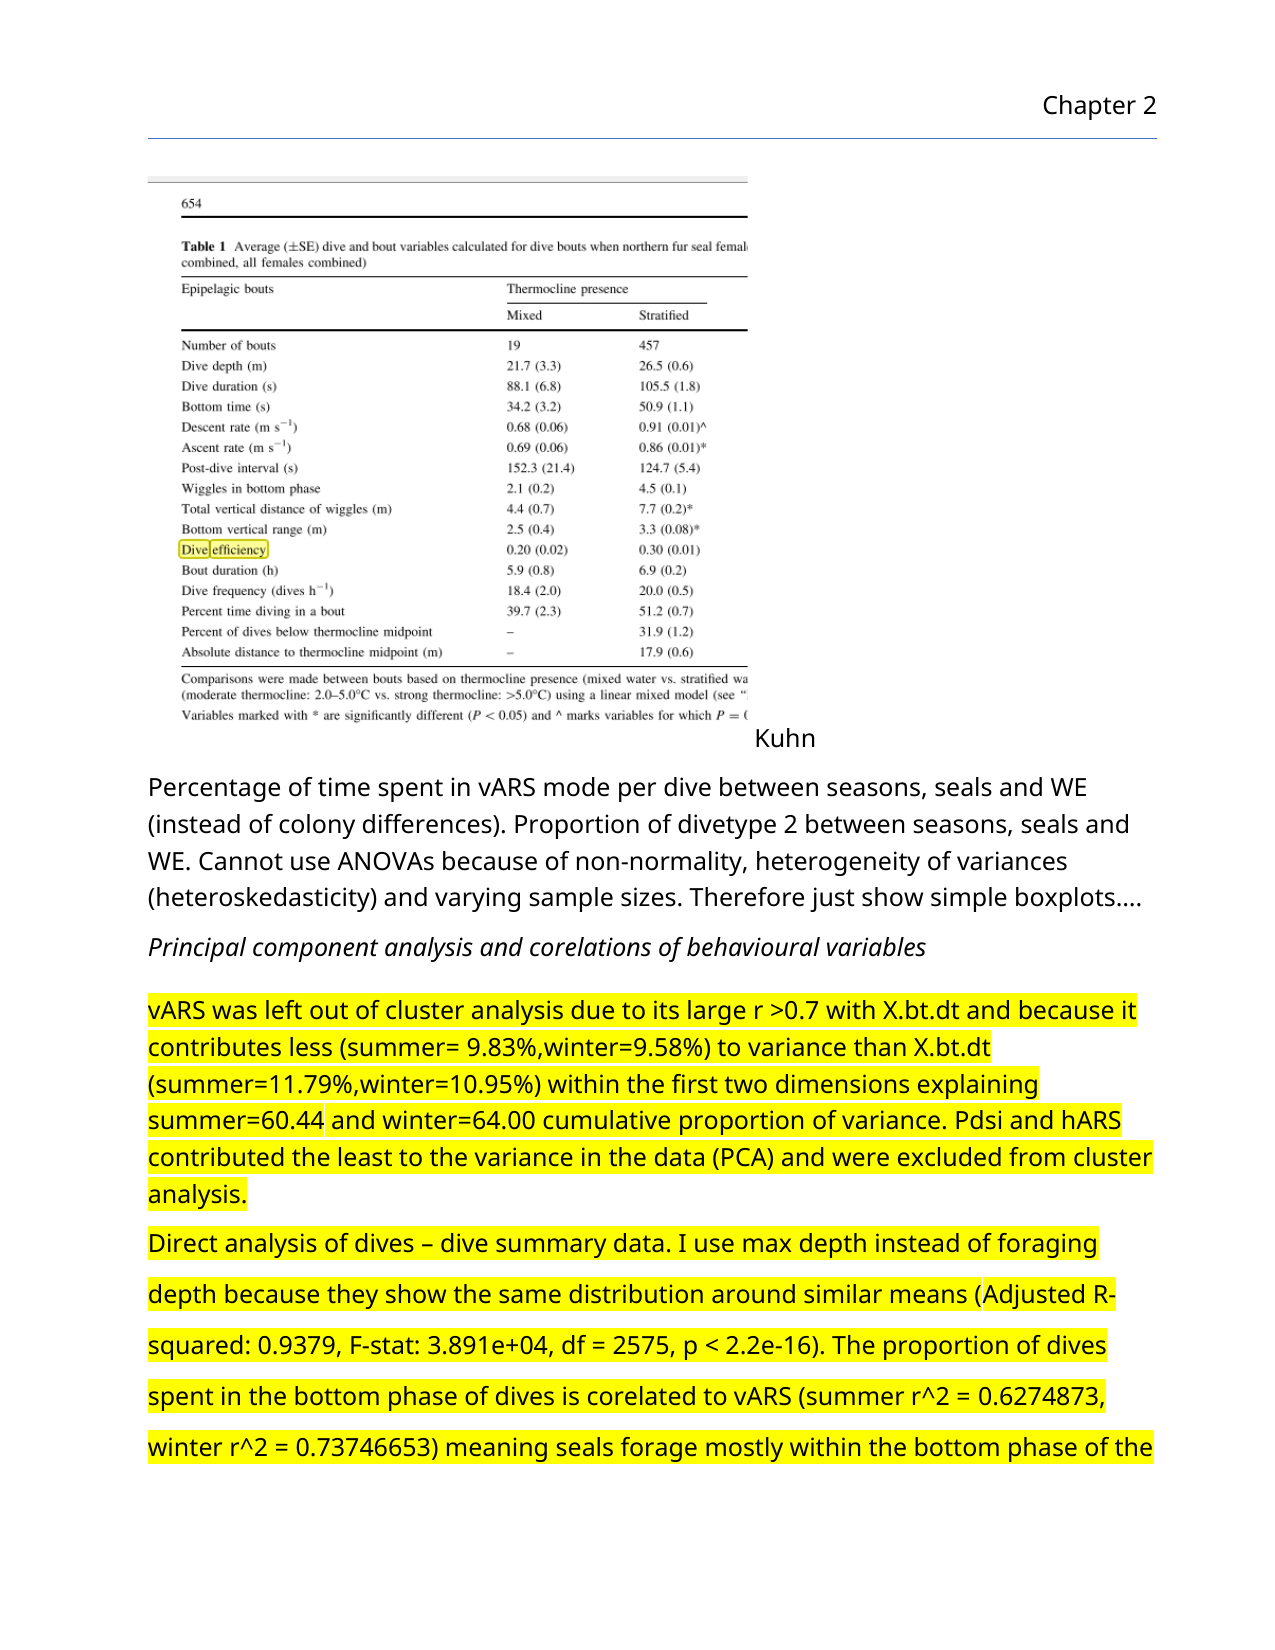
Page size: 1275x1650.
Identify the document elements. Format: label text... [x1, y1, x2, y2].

picture [147, 176, 748, 748]
text Percentage of time spent in vARS mode per dive between seasons, seals and WE (instead of colony differences). Proportion of divetype 2 between seasons, seals and WE. Cannot use ANOVAs because of non-normality, heterogeneity of variances (heteroskedasticity) and varying sample sizes. Therefore just show simple boxplots…. [148, 769, 1157, 914]
text vARS was left out of cluster analysis due to its large r >0.7 with X.bt.dt and because it contributes less (summer= 9.83%,winter=9.58%) to variance than X.bt.dt (summer=11.79%,winter=10.95%) within the first two dimensions explaining summer=60.44 and winter=64.00 cumulative proportion of variance. Pdsi and hARS contributed the least to the variance in the data (PCA) and were excluded from cluster analysis. [148, 993, 1157, 1211]
subtitle Principal component analysis and corelations of behavioural variables [148, 929, 1157, 963]
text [148, 1226, 1157, 1464]
